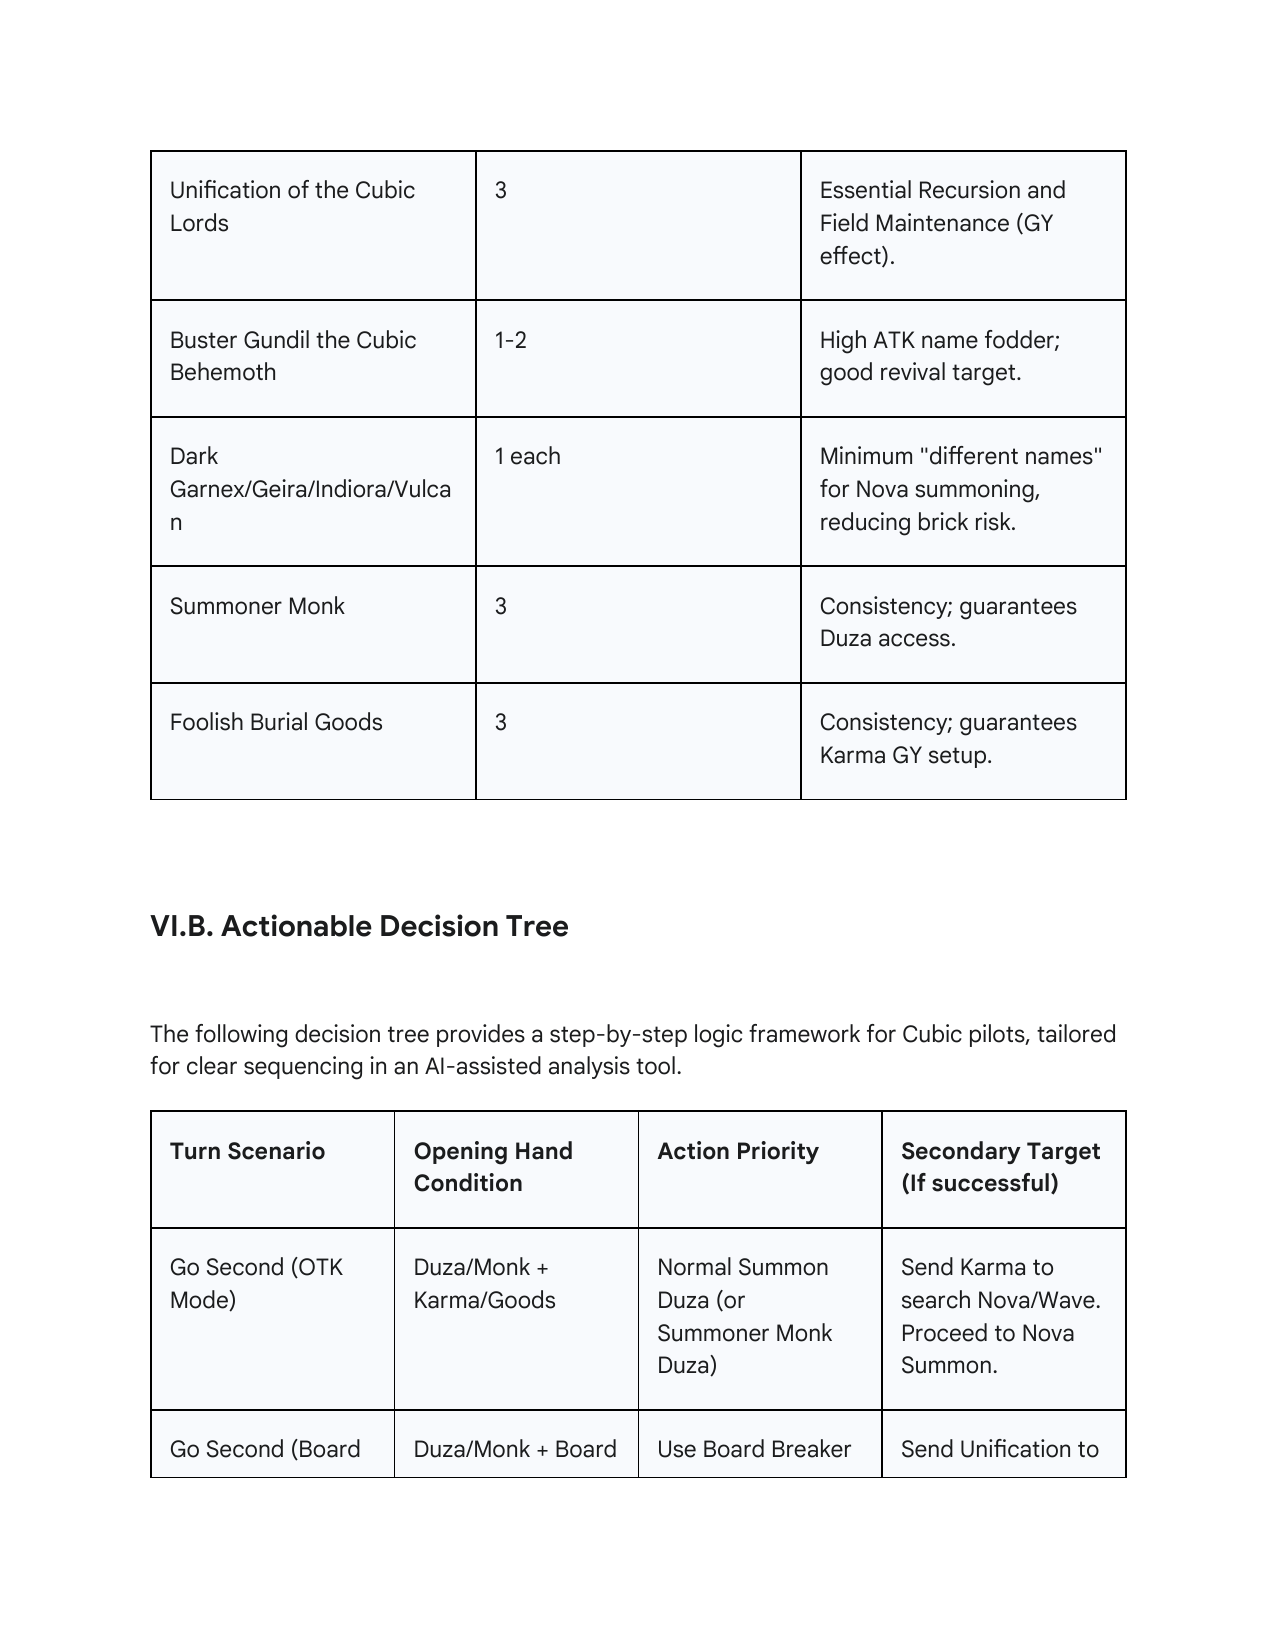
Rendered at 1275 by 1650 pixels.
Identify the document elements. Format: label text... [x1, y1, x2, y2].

table_cell Foolish Burial Goods [152, 684, 475, 799]
table_header Secondary Target (If successful) [883, 1112, 1125, 1227]
table_cell 3 [477, 152, 800, 299]
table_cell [152, 1411, 394, 1477]
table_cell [639, 1411, 881, 1477]
table_cell 1 each [477, 418, 800, 565]
table_cell Go Second (OTK Mode) [152, 1229, 394, 1409]
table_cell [883, 1411, 1125, 1477]
table_header Opening Hand Condition [395, 1112, 638, 1227]
table_cell Consistency; guarantees Karma GY setup. [802, 684, 1125, 799]
table_cell Dark Garnex/Geira/Indiora/Vulcan [152, 418, 475, 565]
table_cell Duza/Monk + Karma/Goods [395, 1229, 638, 1409]
table_cell Buster Gundil the Cubic Behemoth [152, 301, 475, 416]
table_cell Minimum "different names" for Nova summoning, reducing brick risk. [802, 418, 1125, 565]
table_cell Summoner Monk [152, 567, 475, 682]
subtitle VI.B. Actionable Decision Tree [150, 908, 1125, 944]
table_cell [395, 1411, 638, 1477]
text The following decision tree provides a step-by-step logic framework for Cubic pilots, tailored for clear sequencing in an AI-assisted analysis tool. [150, 1020, 1125, 1081]
table_header Turn Scenario [152, 1112, 394, 1227]
table_header Action Priority [639, 1112, 881, 1227]
table_cell 3 [477, 567, 800, 682]
table_cell Send Karma to search Nova/Wave. Proceed to Nova Summon. [883, 1229, 1125, 1409]
table_cell High ATK name fodder; good revival target. [802, 301, 1125, 416]
table_cell 3 [477, 684, 800, 799]
table_cell Normal Summon Duza (or Summoner Monk Duza) [639, 1229, 881, 1409]
table_cell Consistency; guarantees Duza access. [802, 567, 1125, 682]
table_cell Essential Recursion and Field Maintenance (GY effect). [802, 152, 1125, 299]
table_cell 1-2 [477, 301, 800, 416]
table_cell Unification of the Cubic Lords [152, 152, 475, 299]
